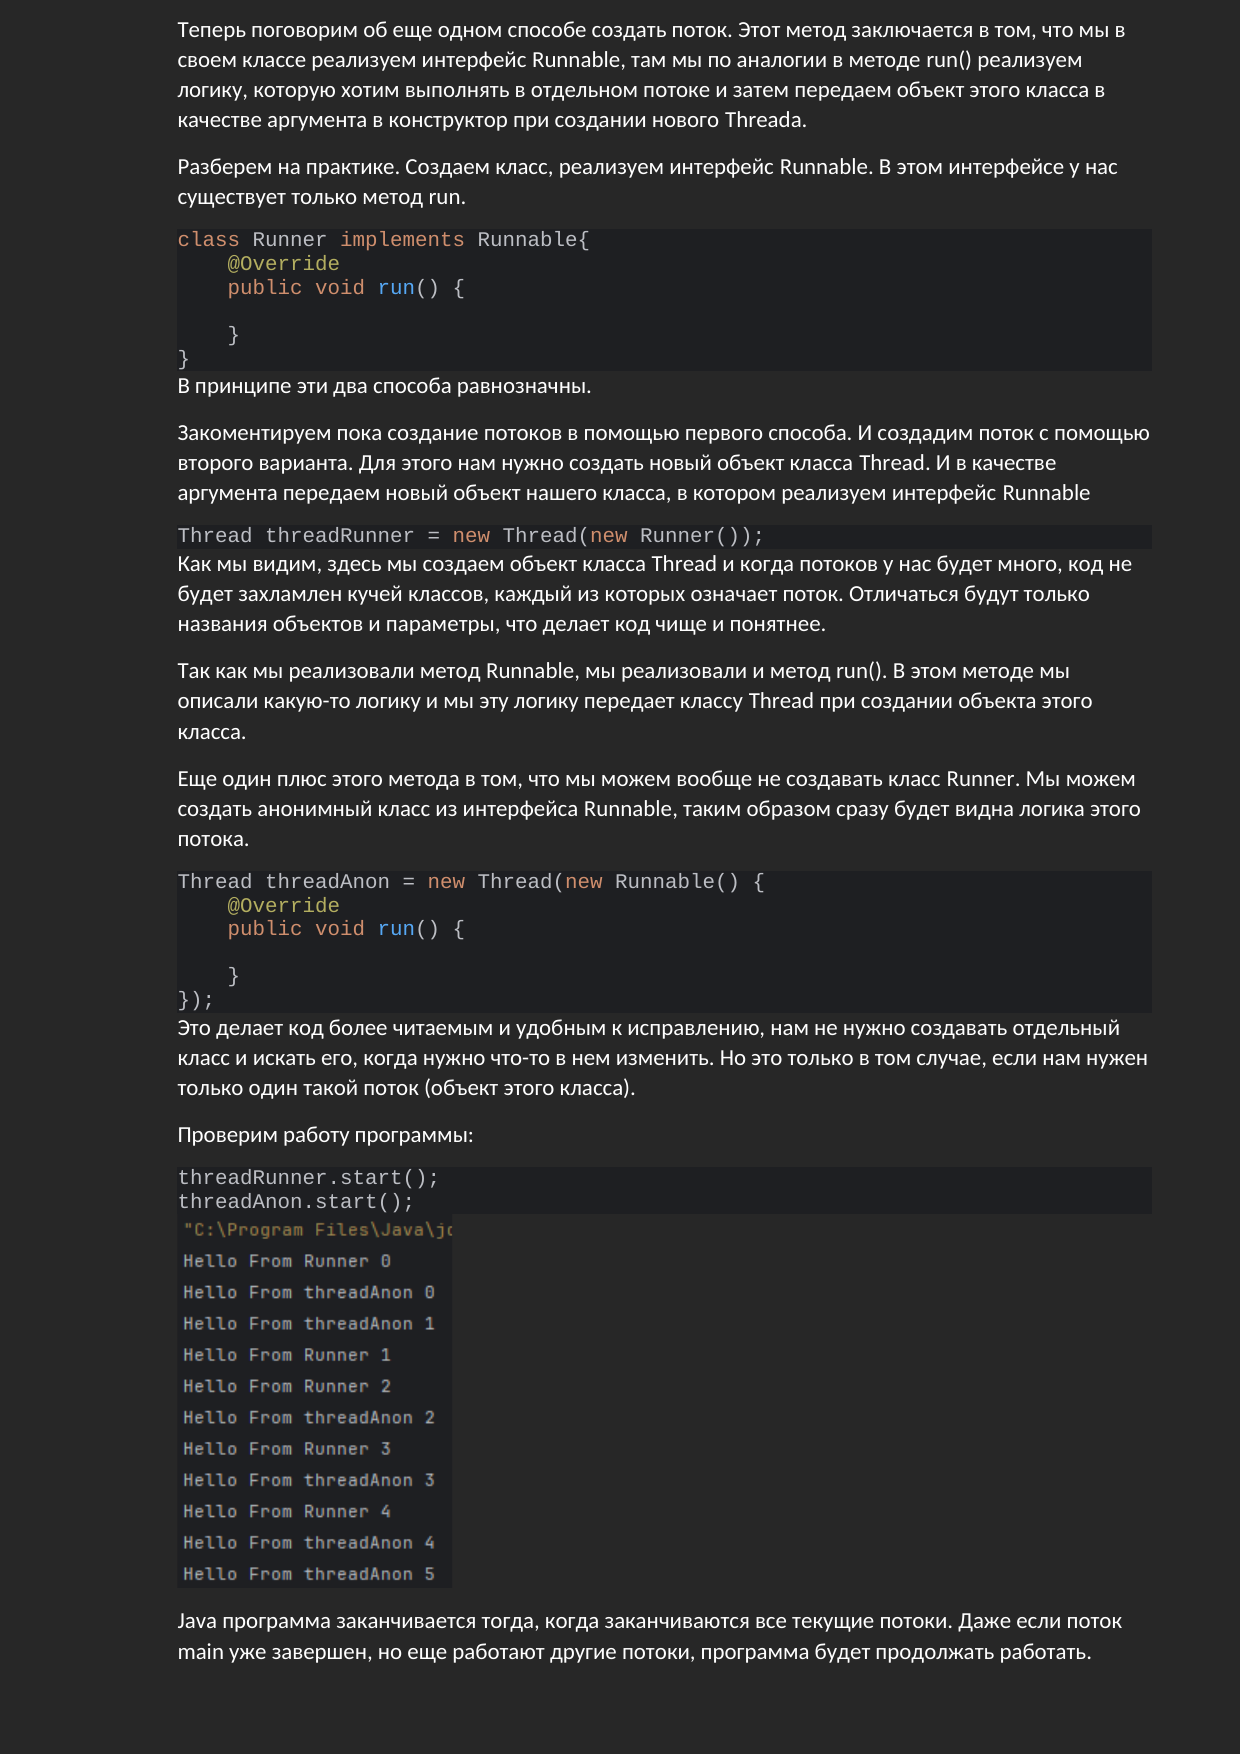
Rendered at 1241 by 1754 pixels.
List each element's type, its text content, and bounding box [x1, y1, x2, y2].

text Проверим работу программы: [177, 1120, 1152, 1148]
text Теперь поговорим об еще одном способе создать поток. Этот метод заключается в том, что мы в своем классе реализуем интерфейс Runnable, там мы по аналогии в методе run() реализуем логику, которую хотим выполнять в отдельном потоке и затем передаем объект этого класса в качестве аргумента в конструктор при создании нового Threada. [177, 15, 1152, 133]
picture [177, 1214, 453, 1588]
text Thread threadRunner = new Thread(new Runner()); [177, 525, 1152, 549]
text Разберем на практике. Создаем класс, реализуем интерфейс Runnable. В этом интерфейсе у нас существует только метод run. [177, 152, 1152, 211]
text Java программа заканчивается тогда, когда заканчиваются все текущие потоки. Даже если поток main уже завершен, но еще работают другие потоки, программа будет продолжать работать. [177, 1607, 1152, 1665]
text Еще один плюс этого метода в том, что мы можем вообще не создавать класс Runner. Мы можем создать анонимный класс из интерфейса Runnable, таким образом сразу будет видна логика этого потока. [177, 764, 1152, 852]
text Как мы видим, здесь мы создаем объект класса Thread и когда потоков у нас будет много, код не будет захламлен кучей классов, каждый из которых означает поток. Отличаться будут только названия объектов и параметры, что делает код чище и понятнее. [177, 549, 1152, 637]
text threadRunner.start(); threadAnon.start(); [177, 1167, 1152, 1214]
text class Runner implements Runnable{ @Override public void run() { } } [177, 229, 1152, 371]
text Так как мы реализовали метод Runnable, мы реализовали и метод run(). В этом методе мы описали какую-то логику и мы эту логику передает классу Thread при создании объекта этого класса. [177, 656, 1152, 745]
text Это делает код более читаемым и удобным к исправлению, нам не нужно создавать отдельный класс и искать его, когда нужно что-то в нем изменить. Но это только в том случае, если нам нужен только один такой поток (объект этого класса). [177, 1013, 1152, 1101]
text Thread threadAnon = new Thread(new Runnable() { @Override public void run() { } }); [177, 871, 1152, 1013]
text В принципе эти два способа равнозначны. [177, 371, 1152, 399]
text Закоментируем пока создание потоков в помощью первого способа. И создадим поток с помощью второго варианта. Для этого нам нужно создать новый объект класса Thread. И в качестве аргумента передаем новый объект нашего класса, в котором реализуем интерфейс Runnable [177, 418, 1152, 507]
